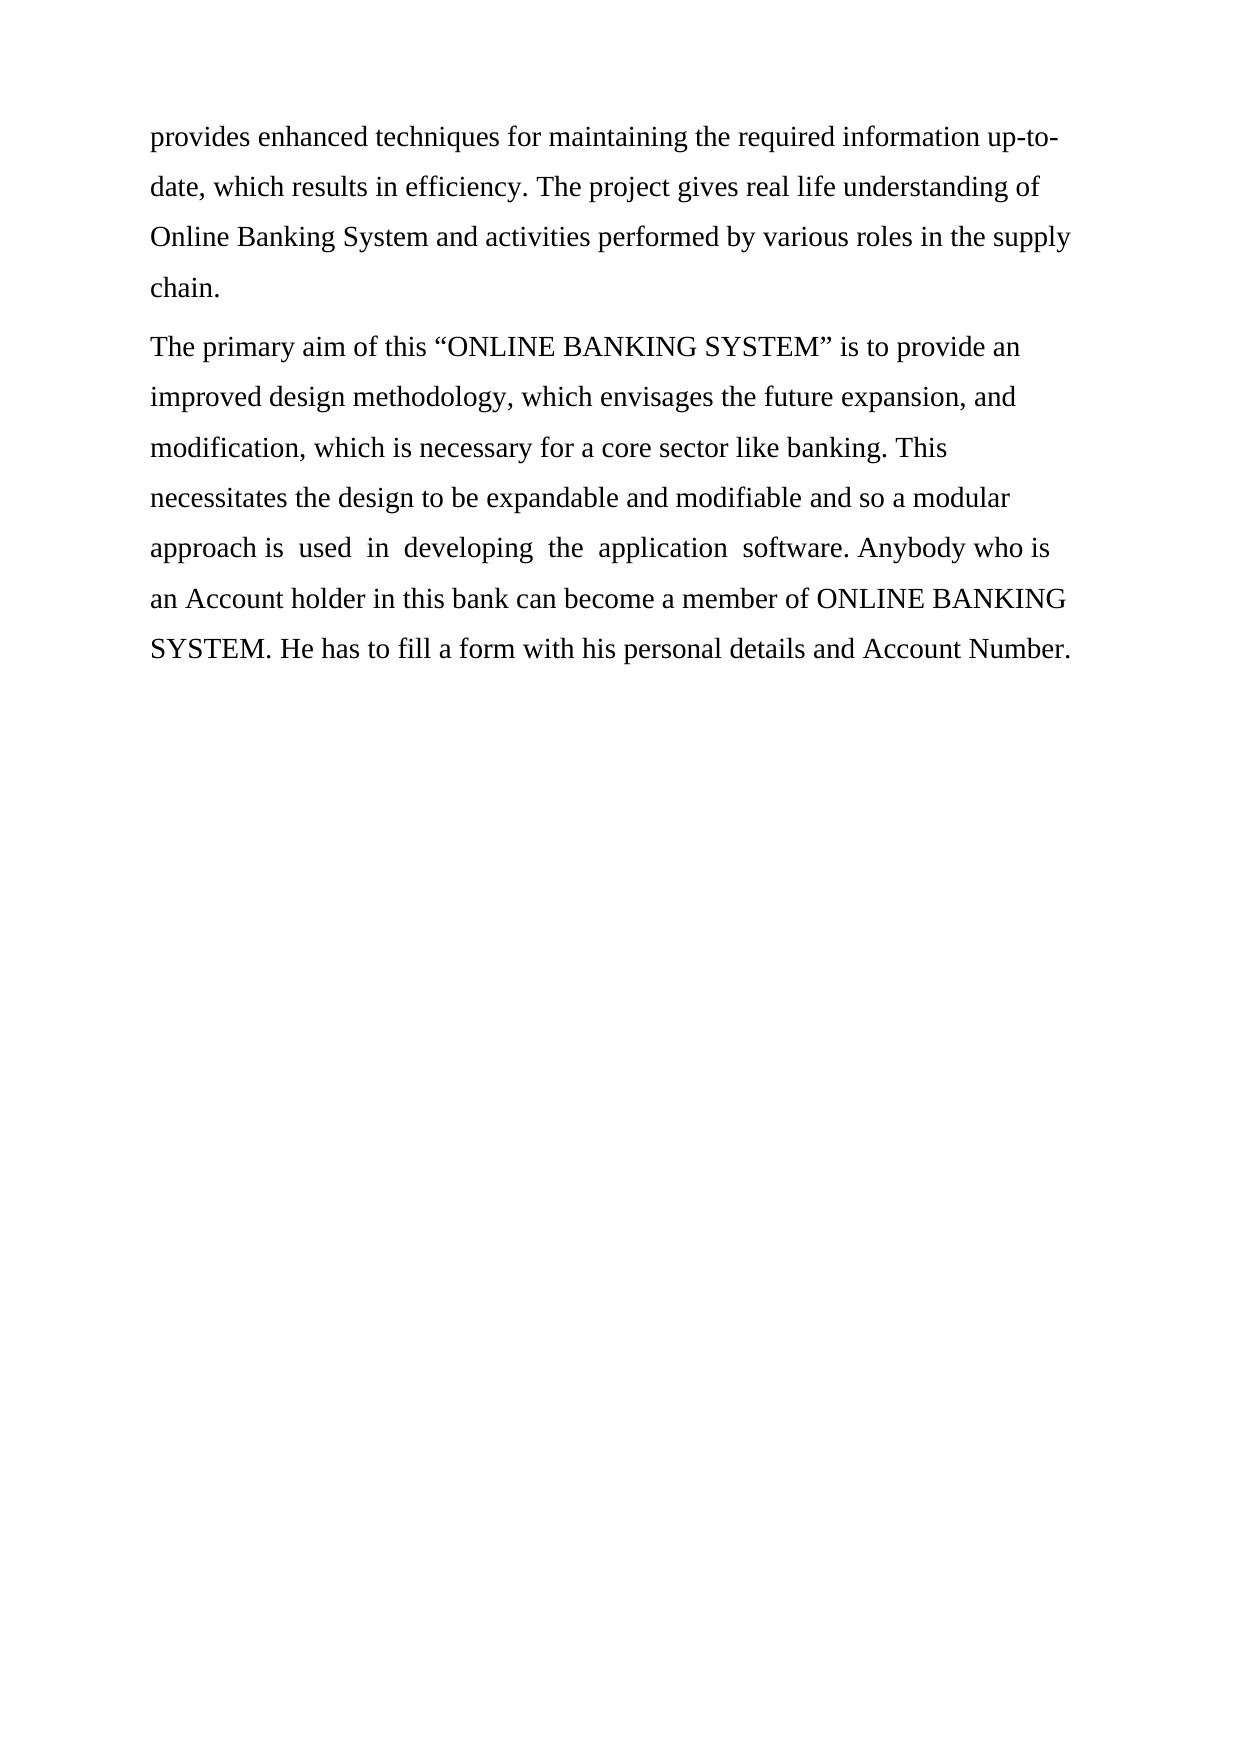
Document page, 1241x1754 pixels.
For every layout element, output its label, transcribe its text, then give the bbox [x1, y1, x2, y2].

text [150, 119, 1091, 303]
text The primary aim of this “ONLINE BANKING SYSTEM” is to provide an improved design methodology, which envisages the future expansion, and modification, which is necessary for a core sector like banking. This necessitates the design to be expandable and modifiable and so a modular approach is used in developing the application software. Anybody who is an Account holder in this bank can become a member of ONLINE BANKING SYSTEM. He has to fill a form with his personal details and Account Number. [150, 329, 1072, 665]
